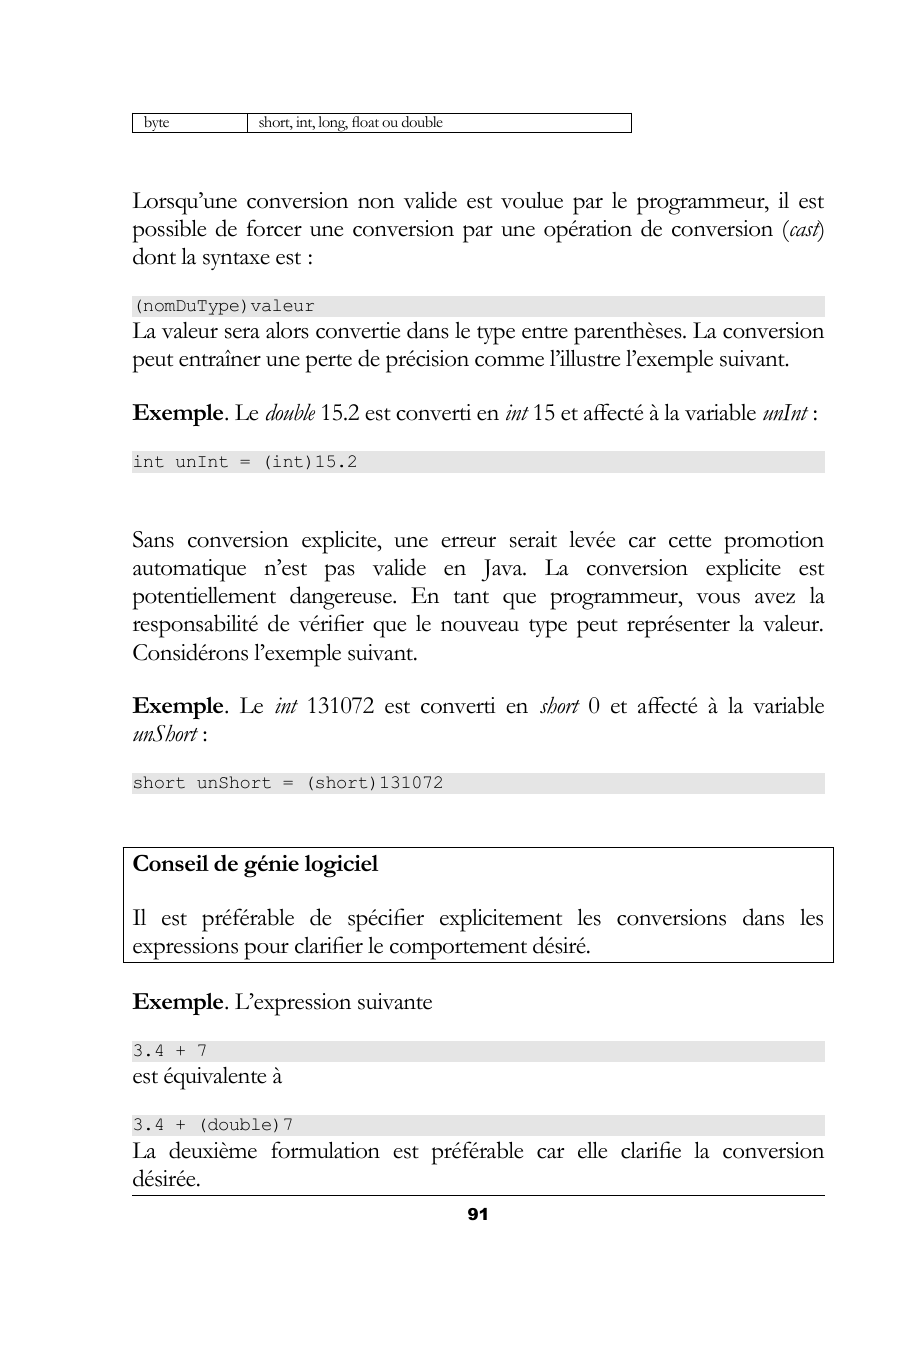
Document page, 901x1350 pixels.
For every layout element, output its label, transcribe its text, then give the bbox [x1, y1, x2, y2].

text int unInt = (int)15.2 [132, 451, 825, 473]
text 3.4 + 7 [132, 1041, 825, 1062]
text (nomDuType)valeur [132, 296, 825, 317]
text La valeur sera alors convertie dans le type entre parenthèses. La conversion peut entraîner une perte de précision comme l’illustre l’exemple suivant. [132, 317, 825, 373]
text Exemple. Le int 131072 est converti en short 0 et affecté à la variable unShort : [132, 691, 825, 748]
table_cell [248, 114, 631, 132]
text Sans conversion explicite, une erreur serait levée car cette promotion automatique n’est pas valide en Java. La conversion explicite est potentiellement dangereuse. En tant que programmeur, vous avez la responsabilité de vérifier que le nouveau type peut représenter la valeur. Considérons l’exemple suivant. [132, 526, 825, 666]
text Il est préférable de spécifier explicitement les conversions dans les expressions pour clarifier le comportement désiré. [124, 900, 833, 962]
text Conseil de génie logiciel [124, 848, 833, 878]
text est équivalente à [132, 1062, 825, 1090]
text La deuxième formulation est préférable car elle clarifie la conversion désirée. [132, 1136, 825, 1193]
text Exemple. Le double 15.2 est converti en int 15 et affecté à la variable unInt : [132, 398, 825, 426]
text short unShort = (short)131072 [132, 773, 825, 794]
text Exemple. L’expression suivante [132, 988, 825, 1016]
text Lorsqu’une conversion non valide est voulue par le programmeur, il est possible de forcer une conversion par une opération de conversion (cast) dont la syntaxe est : [132, 186, 825, 271]
text 3.4 + (double)7 [132, 1115, 825, 1136]
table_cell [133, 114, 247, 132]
